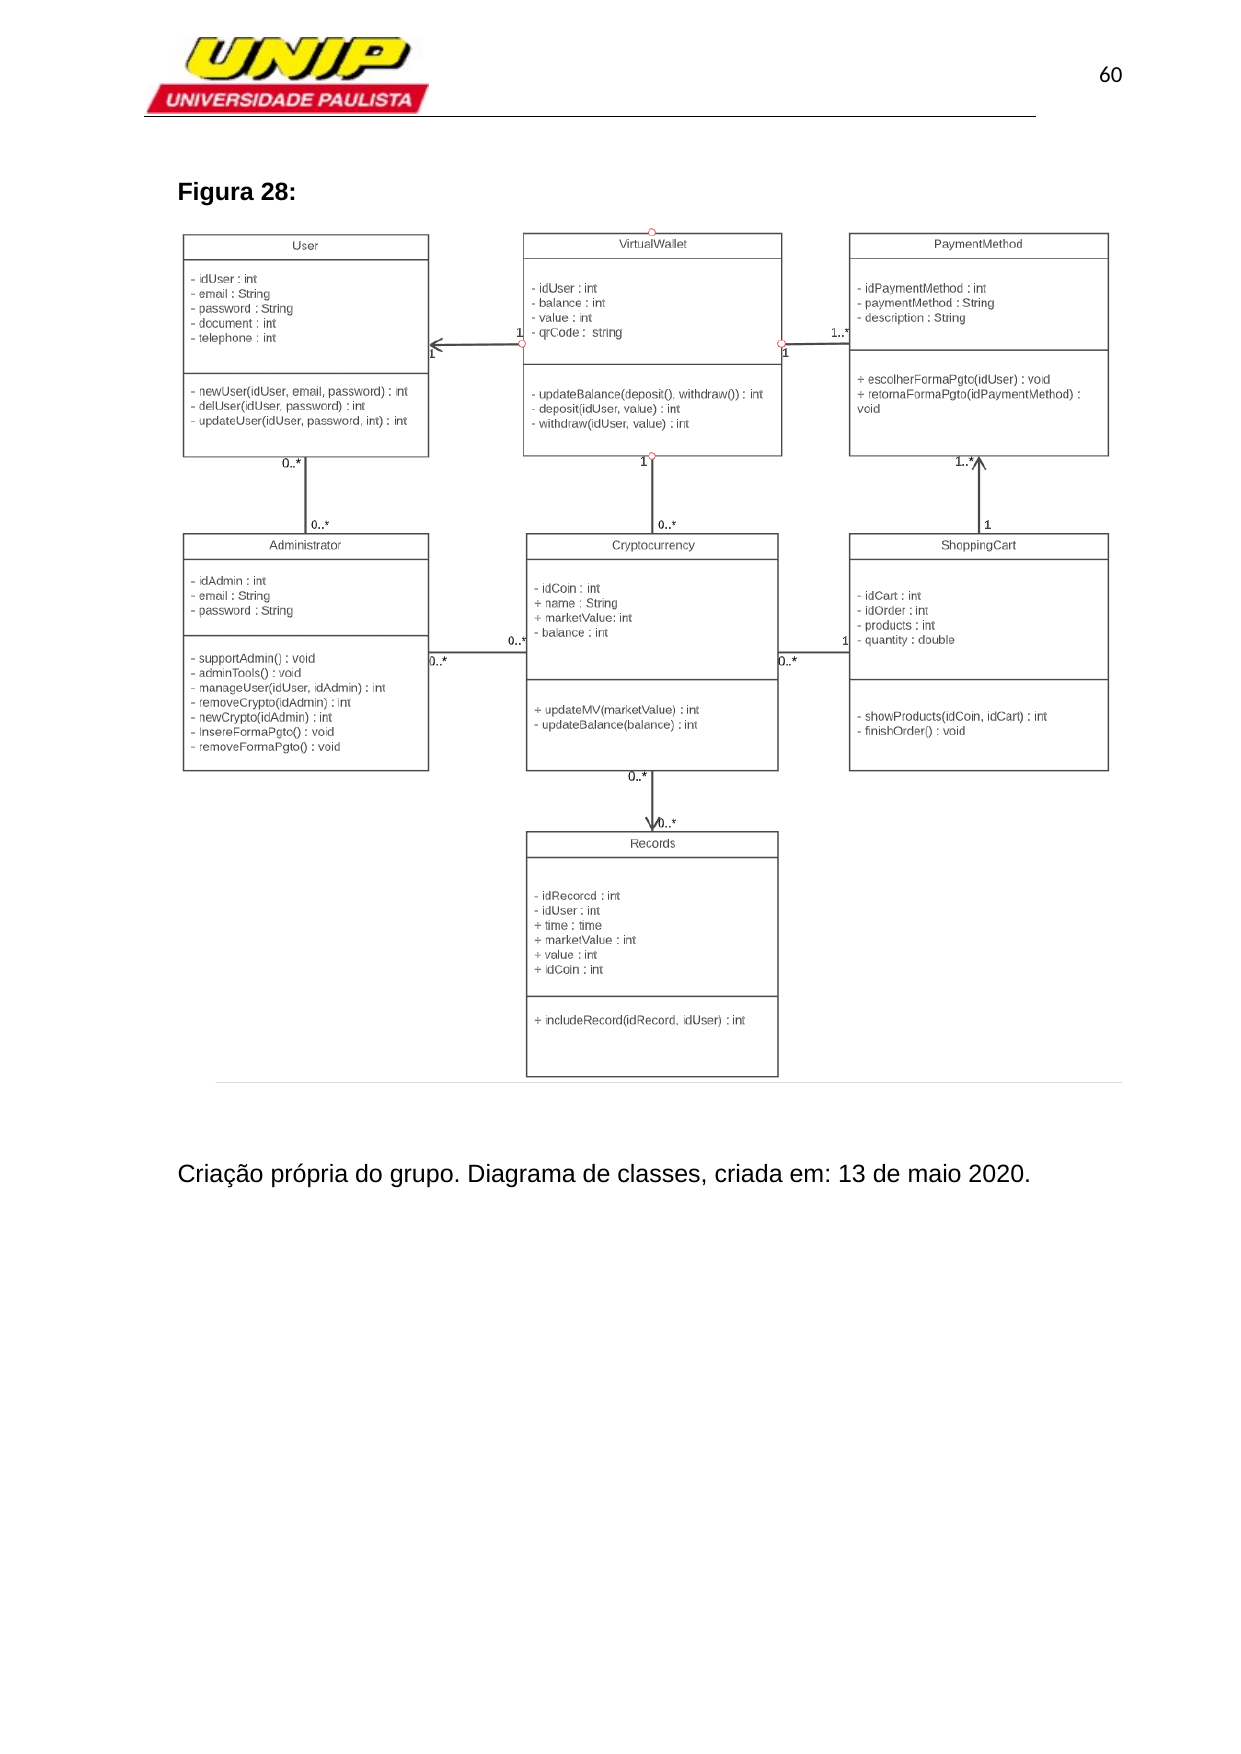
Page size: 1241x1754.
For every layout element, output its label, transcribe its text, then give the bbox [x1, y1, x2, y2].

picture [177, 225, 1123, 1083]
text Criação própria do grupo. Diagrama de classes, criada em: 13 de maio 2020. [177, 1159, 1122, 1188]
text Figura 28: [177, 177, 1122, 206]
picture [146, 37, 429, 114]
